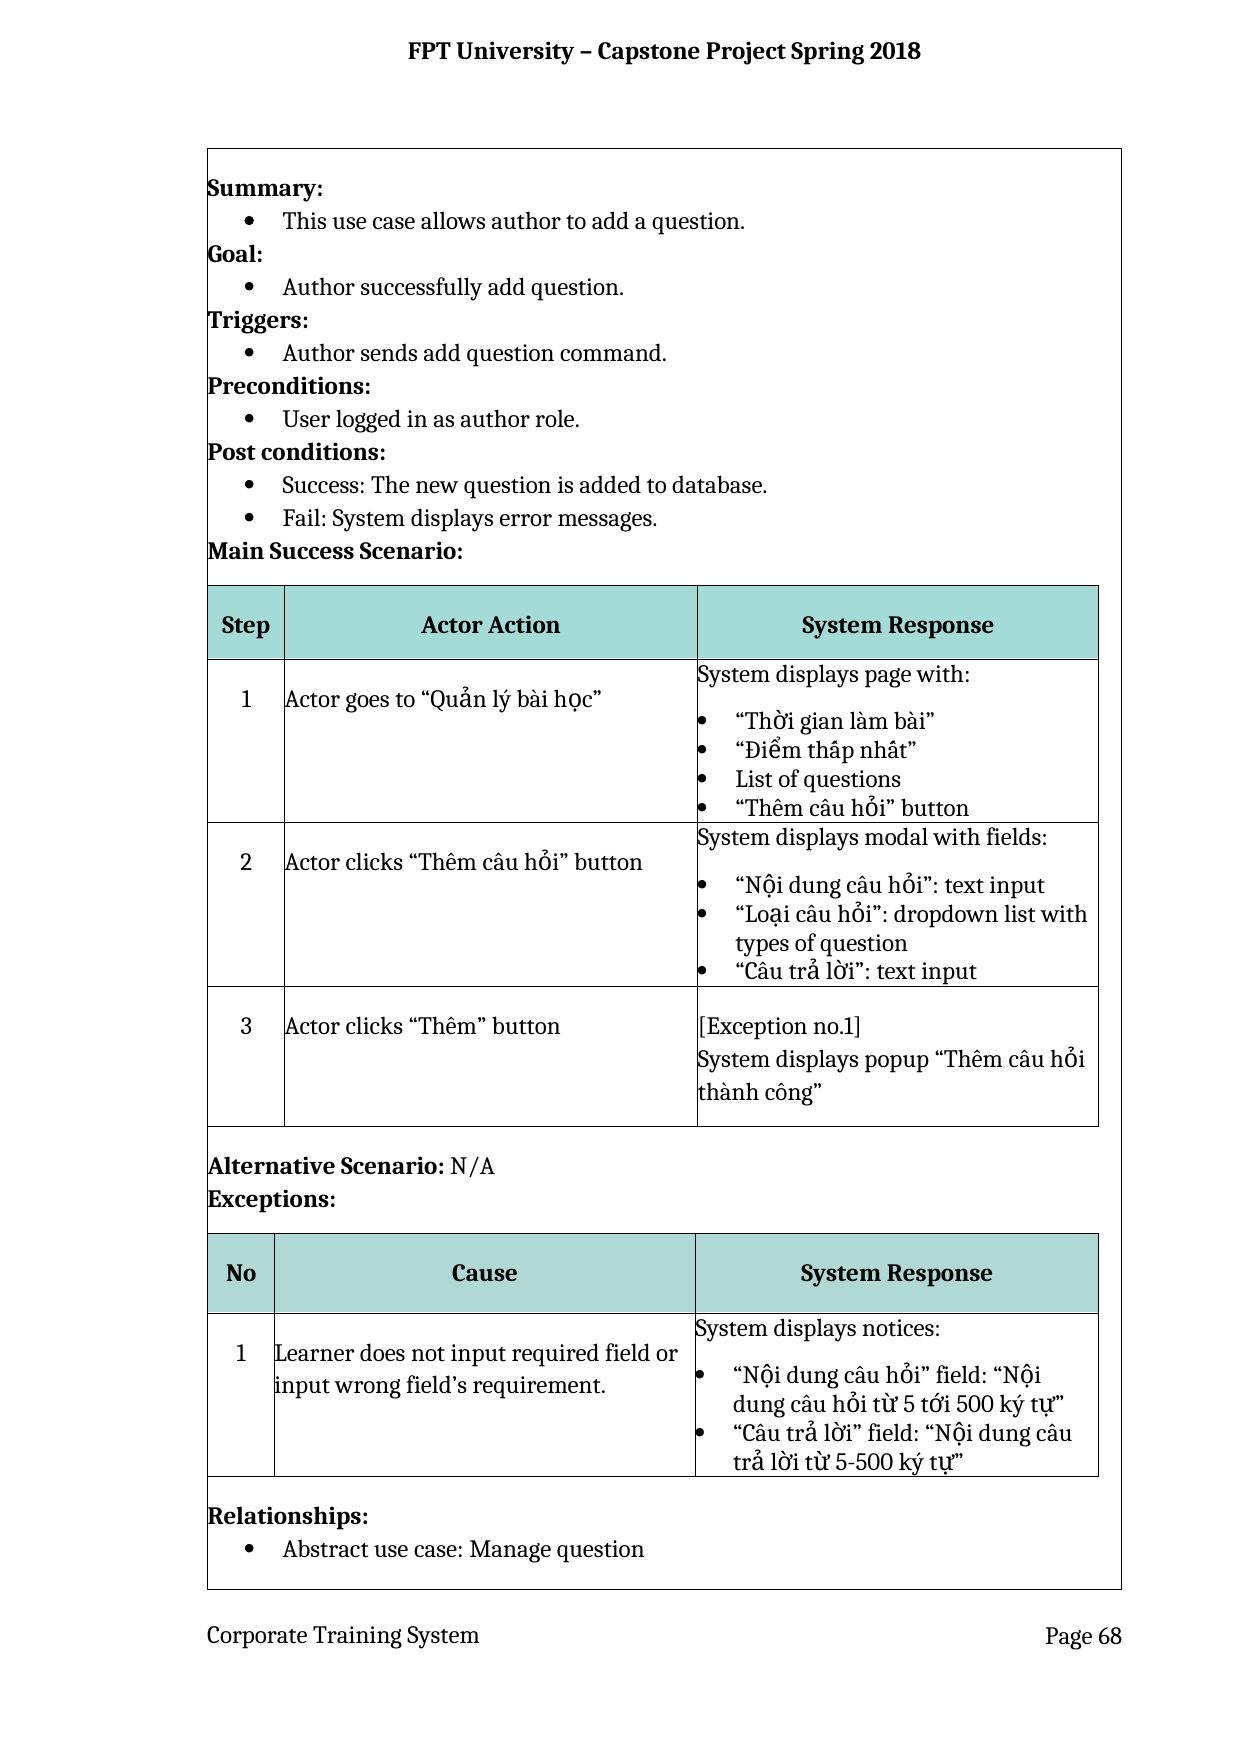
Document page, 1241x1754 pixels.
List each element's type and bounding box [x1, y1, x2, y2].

table_cell [208, 149, 1121, 1589]
